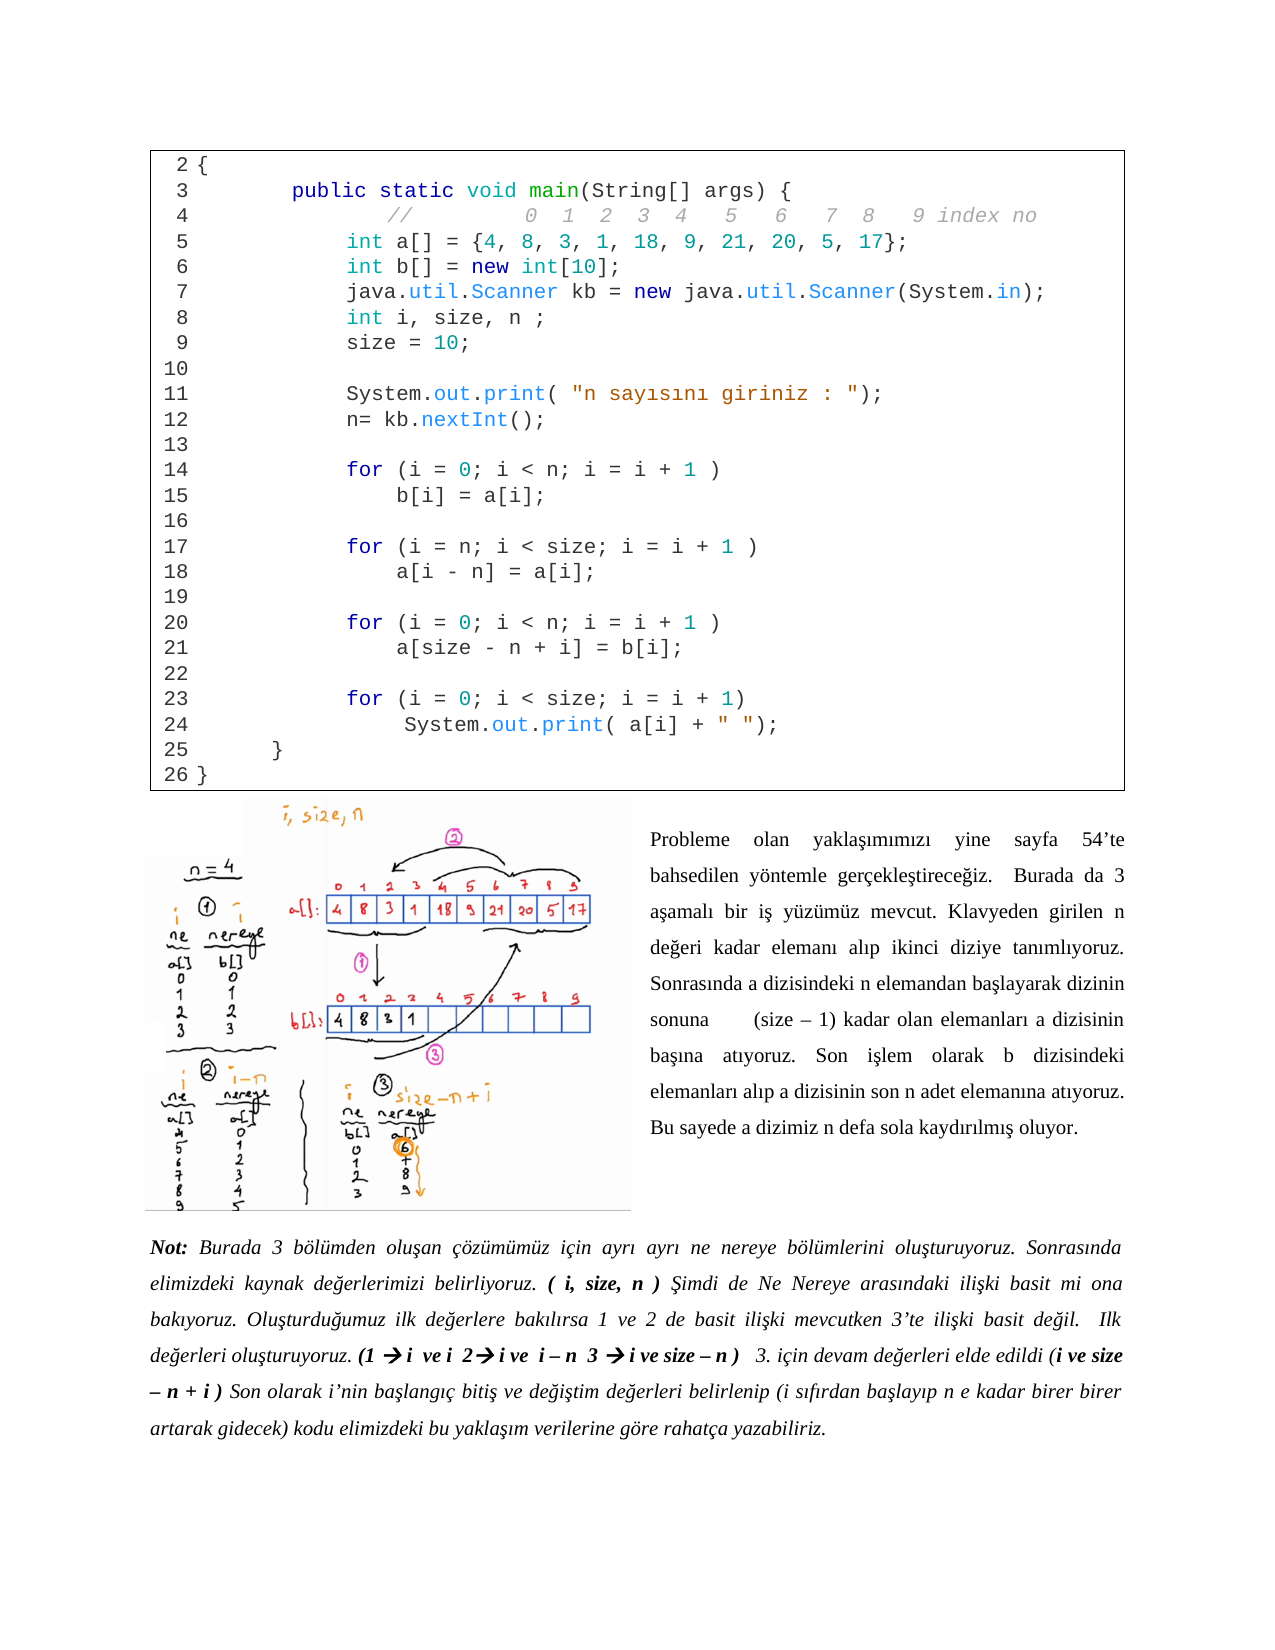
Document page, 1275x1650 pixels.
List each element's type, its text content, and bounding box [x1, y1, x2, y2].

text Not: Burada 3 bölümden oluşan çözümümüz için ayrı ayrı ne nereye bölümlerini oluşturuyoruz. Sonrasında elimizdeki kaynak değerlerimizi belirliyoruz. ( i, size, n ) Şimdi de Ne Nereye arasındaki ilişki basit mi ona bakıyoruz. Oluşturduğumuz ilk değerlere bakılırsa 1 ve 2 de basit ilişki mevcutken 3’te ilişki basit değil. Ilk değerleri oluşturuyoruz. (1 i ve i 2 i ve i – n 3 i ve size – n ) 3. için devam değerleri elde edildi (i ve size – n + i ) Son olarak i’nin başlangıç bitiş ve değiştim değerleri belirlenip (i sıfırdan başlayıp n e kadar birer birer artarak gidecek) kodu elimizdeki bu yaklaşım verilerine göre rahatça yazabiliriz. [150, 1235, 1125, 1439]
picture [144, 796, 632, 1211]
table_header [151, 151, 1124, 790]
text Probleme olan yaklaşımımızı yine sayfa 54’te bahsedilen yöntemle gerçekleştireceğiz. Burada da 3 aşamalı bir iş yüzümüz mevcut. Klavyeden girilen n değeri kadar elemanı alıp ikinci diziye tanımlıyoruz. Sonrasında a dizisindeki n elemandan başlayarak dizinin sonuna (size – 1) kadar olan elemanları a dizisinin başına atıyoruz. Son işlem olarak b dizisindeki elemanları alıp a dizisinin son n adet elemanına atıyoruz. Bu sayede a dizimiz n defa sola kaydırılmış oluyor. [632, 827, 1125, 1139]
